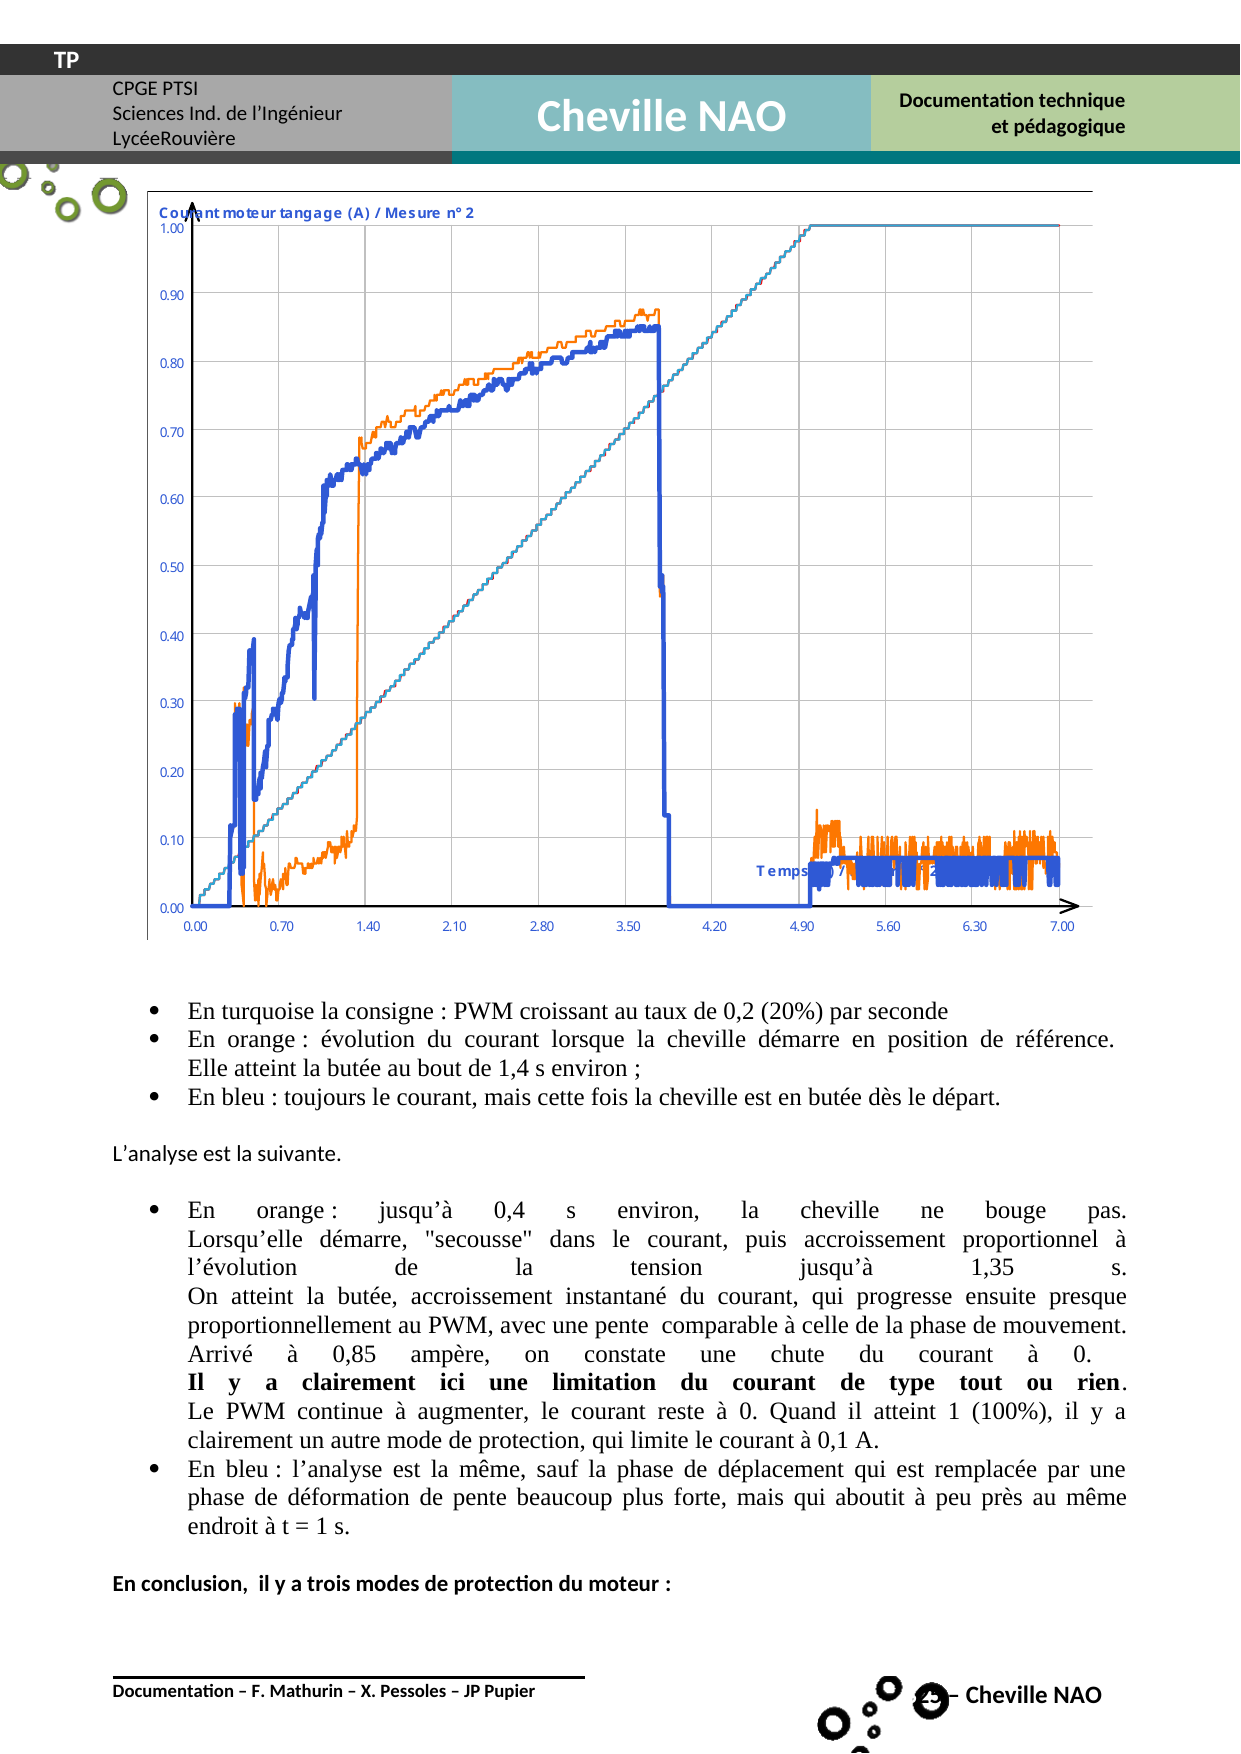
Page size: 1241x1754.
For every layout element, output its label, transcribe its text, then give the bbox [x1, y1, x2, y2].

picture [0, 164, 128, 224]
list En turquoise la consigne : PWM croissant au taux de 0,2 (20%) par seconde [150, 996, 1128, 1024]
text L’analyse est la suivante. [112, 1139, 1128, 1167]
list En orange : jusqu’à 0,4 s environ, la cheville ne bouge pas. Lorsqu’elle démarre, "secousse" dans le courant, puis accroissement proportionnel à l’évolution de la tension jusqu’à 1,35 s. On atteint la butée, accroissement instantané du courant, qui progresse ensuite presque proportionnellement au PWM, avec une pente comparable à celle de la phase de mouvement. Arrivé à 0,85 ampère, on constate une chute du courant à 0. Il y a clairement ici une limitation du courant de type tout ou rien. Le PWM continue à augmenter, le courant reste à 0. Quand il atteint 1 (100%), il y a clairement un autre mode de protection, qui limite le courant à 0,1 A. [150, 1195, 1128, 1454]
list En bleu : toujours le courant, mais cette fois la cheville est en butée dès le départ. [150, 1082, 1128, 1111]
list En bleu : l’analyse est la même, sauf la phase de déplacement qui est remplacée par une phase de déformation de pente beaucoup plus forte, mais qui aboutit à peu près au même endroit à t = 1 s. [150, 1454, 1128, 1540]
text En conclusion, il y a trois modes de protection du moteur : [112, 1569, 1128, 1597]
picture [817, 1676, 950, 1753]
list En orange : évolution du courant lorsque la cheville démarre en position de référence. Elle atteint la butée au bout de 1,4 s environ ; [150, 1024, 1128, 1082]
